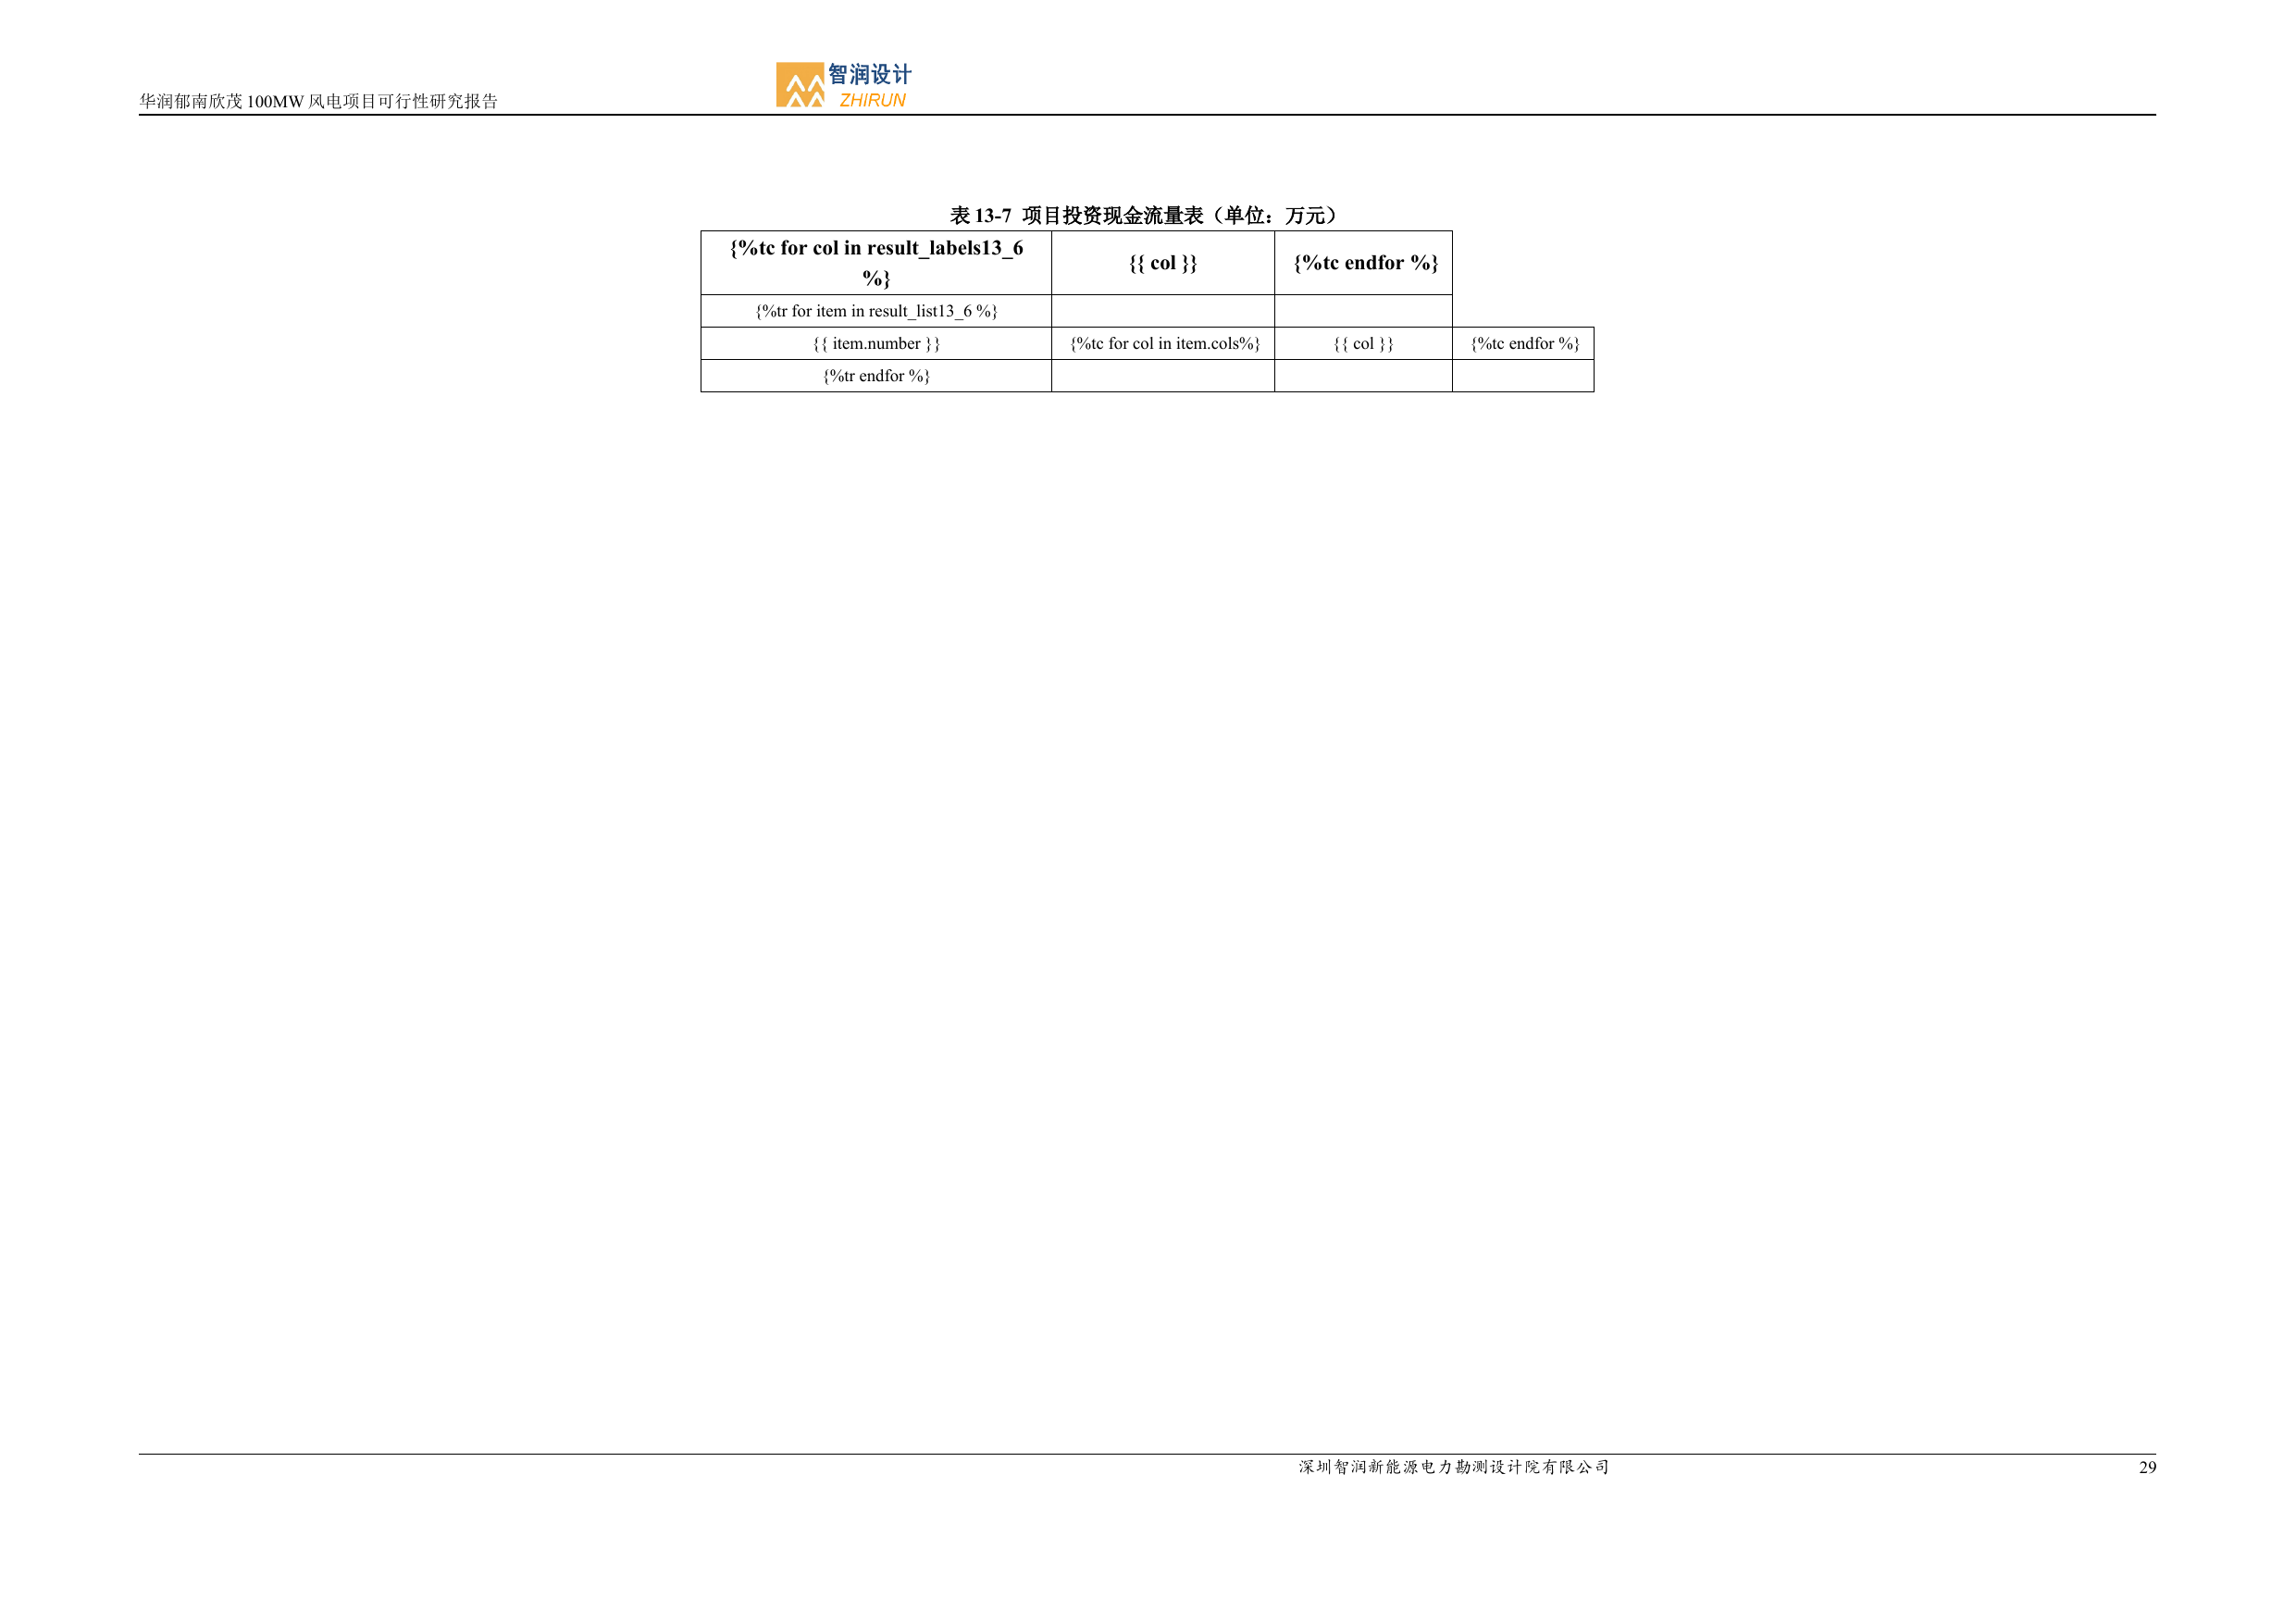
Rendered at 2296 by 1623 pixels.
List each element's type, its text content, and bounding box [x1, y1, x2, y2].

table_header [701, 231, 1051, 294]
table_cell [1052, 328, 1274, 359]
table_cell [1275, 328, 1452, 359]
picture [776, 60, 912, 108]
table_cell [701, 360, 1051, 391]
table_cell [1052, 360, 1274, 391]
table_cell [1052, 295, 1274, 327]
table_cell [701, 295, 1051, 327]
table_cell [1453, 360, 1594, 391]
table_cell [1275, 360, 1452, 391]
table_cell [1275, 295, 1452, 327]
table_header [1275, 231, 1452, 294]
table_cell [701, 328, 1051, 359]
text 表13-7 项目投资现金流量表（单位：万元） [139, 199, 2156, 230]
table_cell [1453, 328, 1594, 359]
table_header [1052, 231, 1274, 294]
